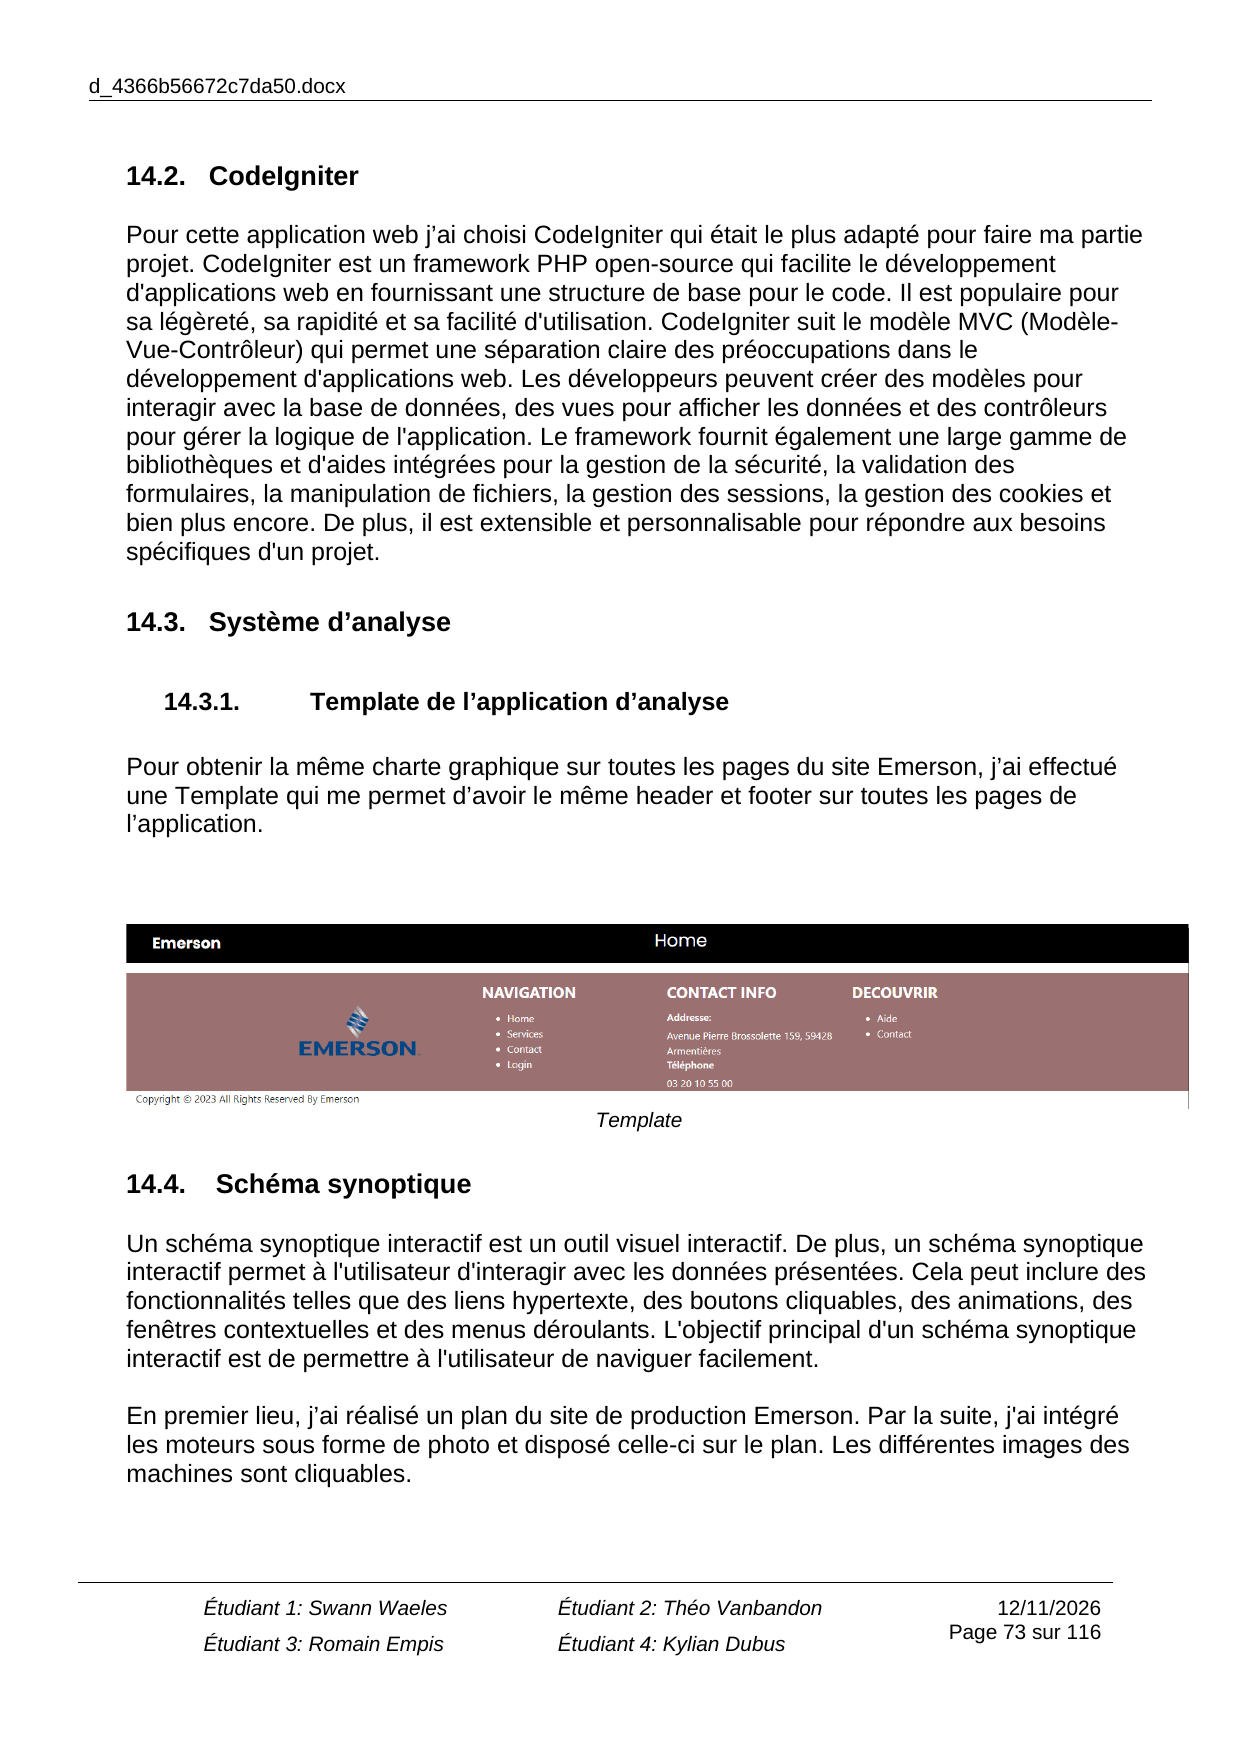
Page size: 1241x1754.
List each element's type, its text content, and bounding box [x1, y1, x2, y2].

subtitle Schéma synoptique [126, 1168, 1152, 1200]
subtitle CodeIgniter [126, 160, 1152, 191]
text Template [126, 1109, 1152, 1132]
picture [126, 924, 1189, 1109]
text En premier lieu, j’ai réalisé un plan du site de production Emerson. Par la suite, j'ai intégré les moteurs sous forme de photo et disposé celle-ci sur le plan. Les différentes images des machines sont cliquables. [126, 1401, 1152, 1487]
text Pour cette application web j’ai choisi CodeIgniter qui était le plus adapté pour faire ma partie projet. CodeIgniter est un framework PHP open-source qui facilite le développement d'applications web en fournissant une structure de base pour le code. Il est populaire pour sa légèreté, sa rapidité et sa facilité d'utilisation. CodeIgniter suit le modèle MVC (Modèle-Vue-Contrôleur) qui permet une séparation claire des préoccupations dans le développement d'applications web. Les développeurs peuvent créer des modèles pour interagir avec la base de données, des vues pour afficher les données et des contrôleurs pour gérer la logique de l'application. Le framework fournit également une large gamme de bibliothèques et d'aides intégrées pour la gestion de la sécurité, la validation des formulaires, la manipulation de fichiers, la gestion des sessions, la gestion des cookies et bien plus encore. De plus, il est extensible et personnalisable pour répondre aux besoins spécifiques d'un projet. [126, 220, 1152, 594]
text Un schéma synoptique interactif est un outil visuel interactif. De plus, un schéma synoptique interactif permet à l'utilisateur d'interagir avec les données présentées. Cela peut inclure des fonctionnalités telles que des liens hypertexte, des boutons cliquables, des animations, des fenêtres contextuelles et des menus déroulants. L'objectif principal d'un schéma synoptique interactif est de permettre à l'utilisateur de naviguer facilement. [126, 1228, 1152, 1372]
subtitle Système d’analyse [126, 606, 1152, 638]
subtitle Template de l’application d’analyse [164, 687, 1152, 715]
text Pour obtenir la même charte graphique sur toutes les pages du site Emerson, j’ai effectué une Template qui me permet d’avoir le même header et footer sur toutes les pages de l’application. [126, 752, 1152, 838]
